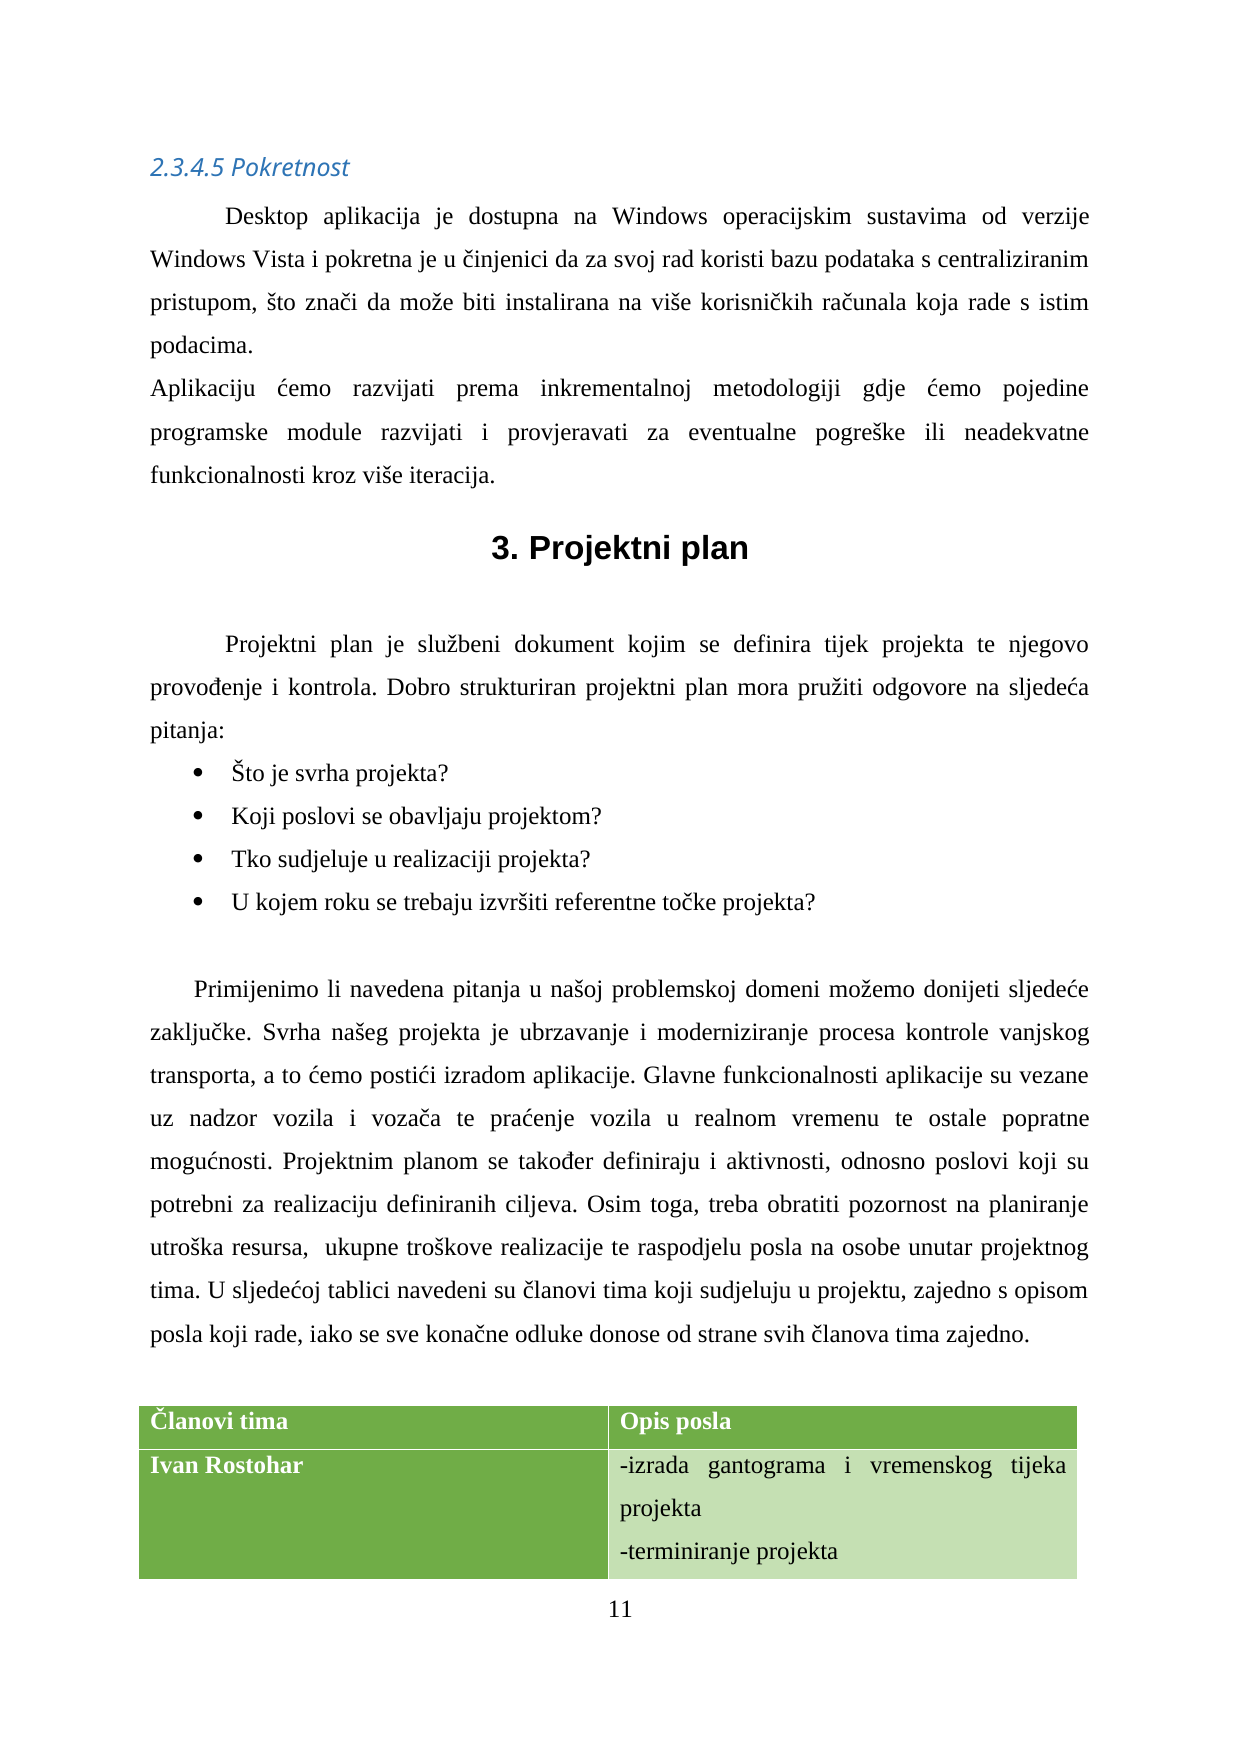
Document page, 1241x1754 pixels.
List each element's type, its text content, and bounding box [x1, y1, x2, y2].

table_cell Ivan Rostohar [139, 1450, 608, 1579]
list Što je svrha projekta? [194, 758, 1090, 787]
list Koji poslovi se obavljaju projektom? [194, 801, 1090, 830]
table_header Članovi tima [139, 1406, 608, 1449]
subtitle Projektni plan [150, 528, 1090, 566]
text Aplikaciju ćemo razvijati prema inkrementalnoj metodologiji gdje ćemo pojedine programske module razvijati i provjeravati za eventualne pogreške ili neadekvatne funkcionalnosti kroz više iteracija. [150, 373, 1090, 488]
list U kojem roku se trebaju izvršiti referentne točke projekta? [194, 887, 1090, 916]
list Tko sudjeluje u realizaciji projekta? [194, 844, 1090, 873]
table_header Opis posla [609, 1406, 1077, 1449]
text Primijenimo li navedena pitanja u našoj problemskoj domeni možemo donijeti sljedeće zaključke. Svrha našeg projekta je ubrzavanje i moderniziranje procesa kontrole vanjskog transporta, a to ćemo postići izradom aplikacije. Glavne funkcionalnosti aplikacije su vezane uz nadzor vozila i vozača te praćenje vozila u realnom vremenu te ostale popratne mogućnosti. Projektnim planom se također definiraju i aktivnosti, odnosno poslovi koji su potrebni za realizaciju definiranih ciljeva. Osim toga, treba obratiti pozornost na planiranje utroška resursa, ukupne troškove realizacije te raspodjelu posla na osobe unutar projektnog tima. U sljedećoj tablici navedeni su članovi tima koji sudjeluju u projektu, zajedno s opisom posla koji rade, iako se sve konačne odluke donose od strane svih članova tima zajedno. [150, 974, 1090, 1347]
text Desktop aplikacija je dostupna na Windows operacijskim sustavima od verzije Windows Vista i pokretna je u činjenici da za svoj rad koristi bazu podataka s centraliziranim pristupom, što znači da može biti instalirana na više korisničkih računala koja rade s istim podacima. [150, 201, 1090, 359]
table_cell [609, 1450, 1077, 1579]
text Projektni plan je službeni dokument kojim se definira tijek projekta te njegovo provođenje i kontrola. Dobro strukturiran projektni plan mora pružiti odgovore na sljedeća pitanja: [150, 629, 1090, 744]
subtitle 2.3.4.5 Pokretnost [150, 150, 1090, 184]
